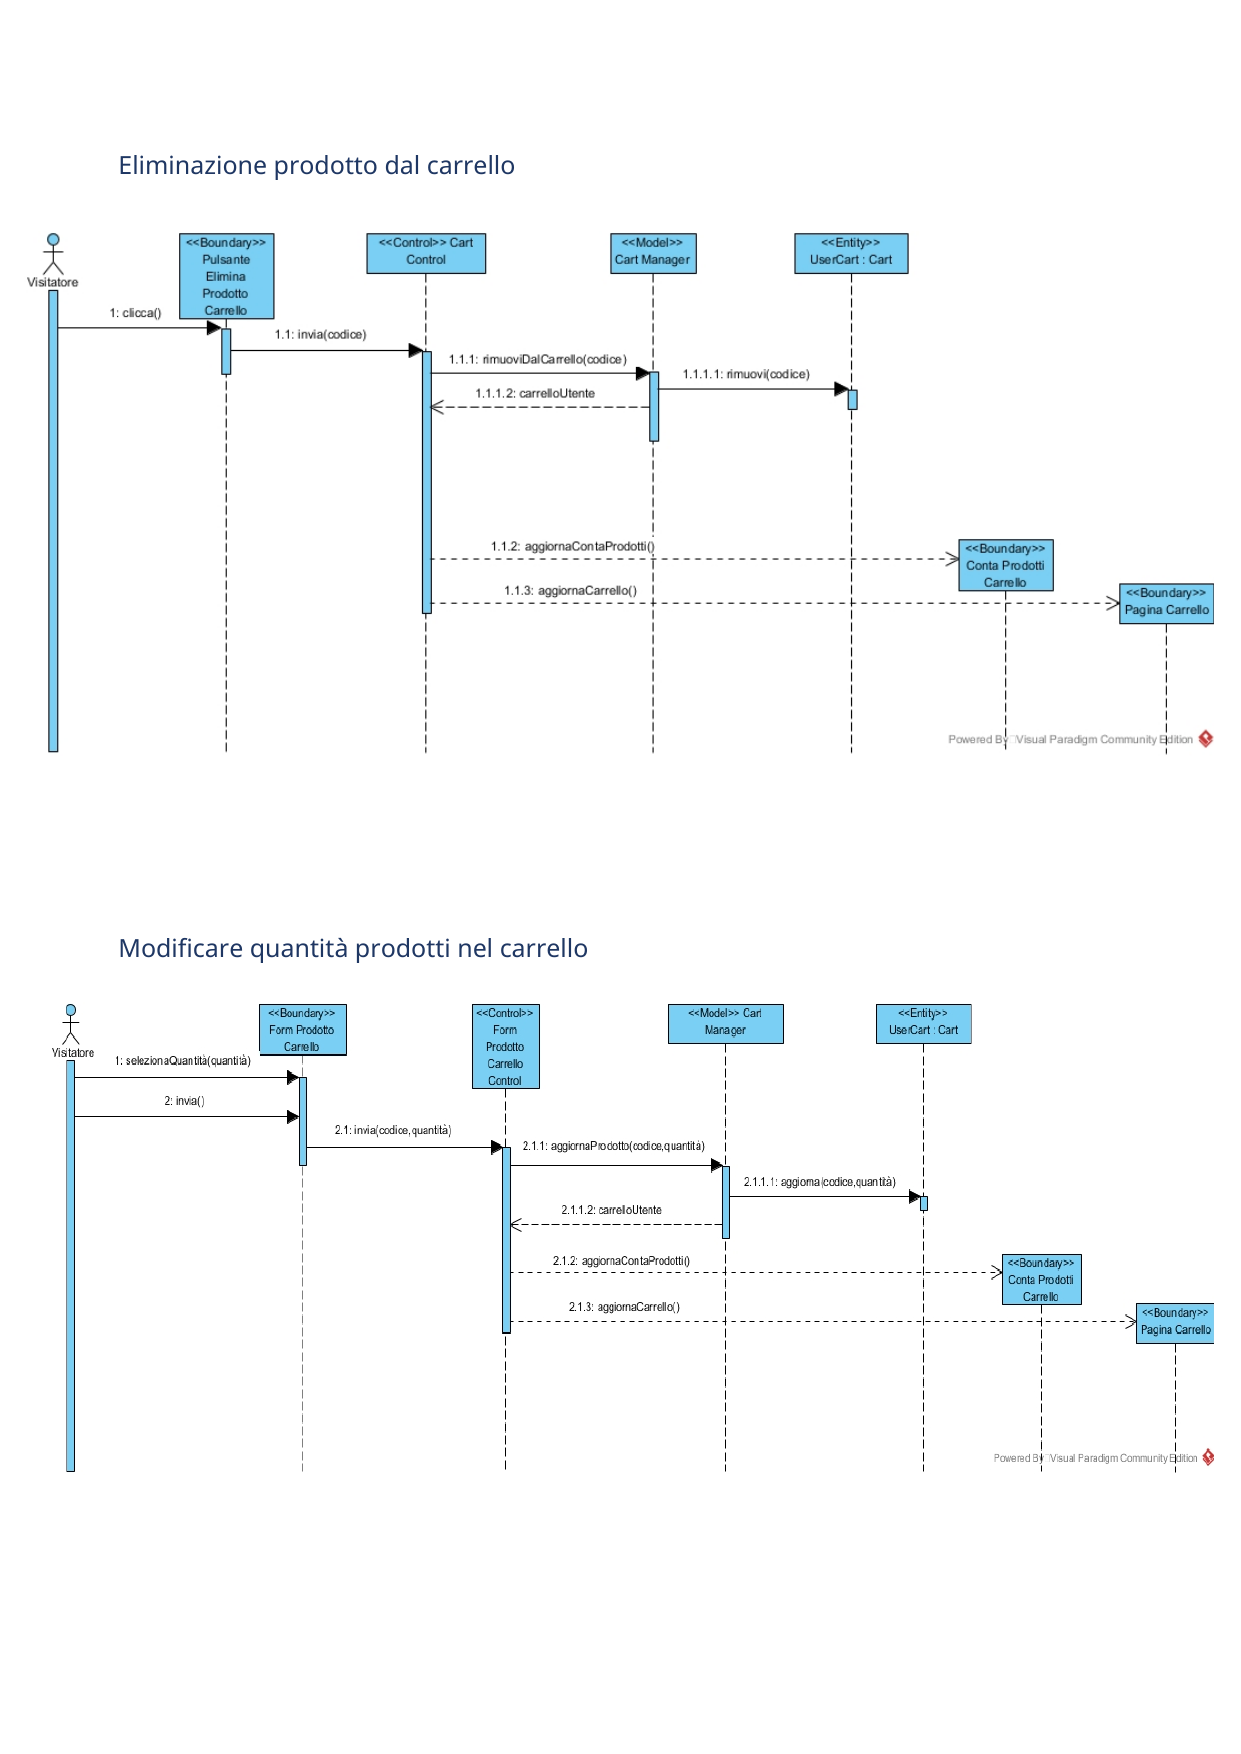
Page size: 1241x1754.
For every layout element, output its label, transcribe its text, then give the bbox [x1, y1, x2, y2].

picture [14, 231, 1213, 756]
subtitle Modificare quantità prodotti nel carrello [118, 931, 1122, 965]
picture [42, 1002, 1214, 1475]
subtitle Eliminazione prodotto dal carrello [118, 148, 1122, 182]
